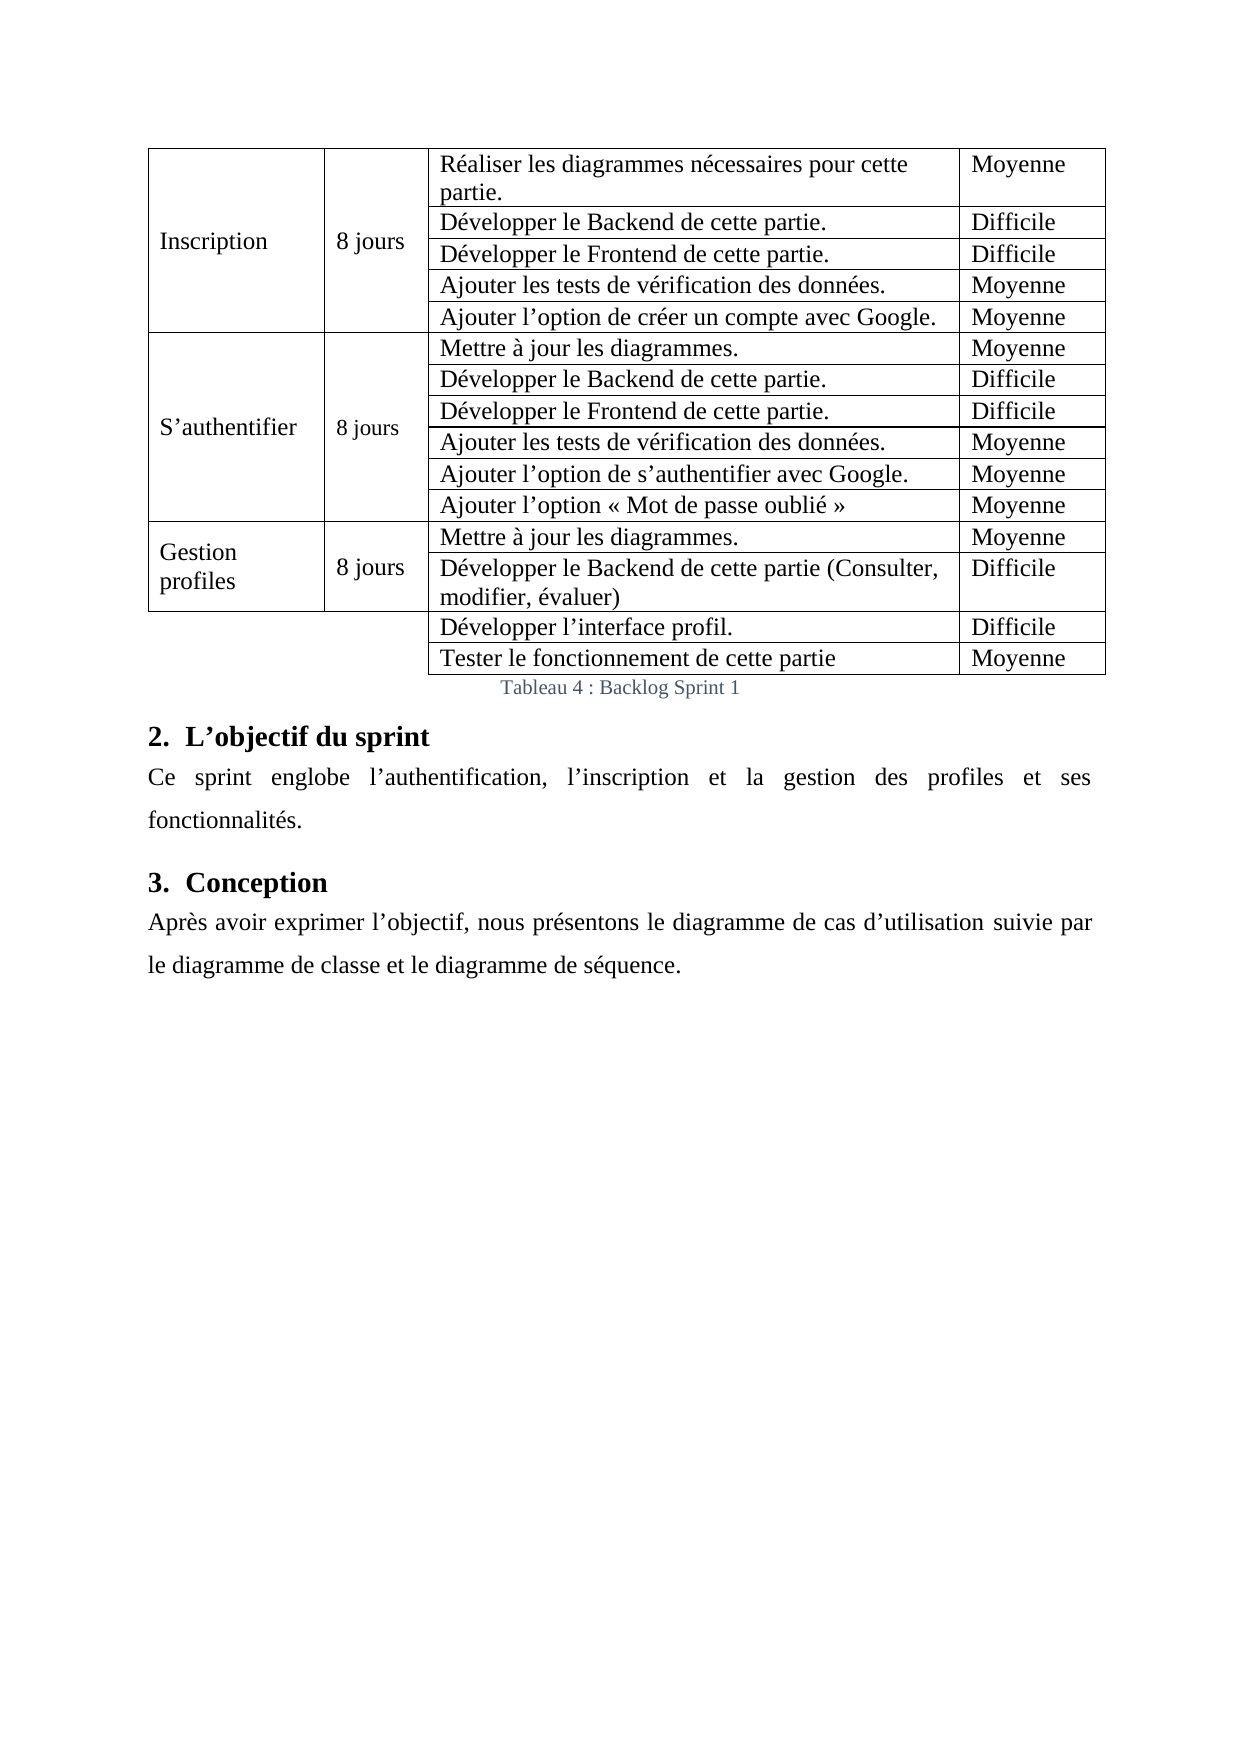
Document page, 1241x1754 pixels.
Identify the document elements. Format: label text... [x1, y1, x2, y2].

table_cell Développer le Backend de cette partie. [429, 365, 959, 395]
table_cell Ajouter l’option de créer un compte avec Google. [429, 302, 959, 332]
table_cell Moyenne [960, 270, 1105, 301]
table_cell S’authentifier [149, 333, 324, 521]
text Après avoir exprimer l’objectif, nous présentons le diagramme de cas d’utilisation suivie par le diagramme de classe et le diagramme de séquence. [148, 907, 1093, 979]
subtitle Conception [148, 865, 1093, 898]
table_cell Mettre à jour les diagrammes. [429, 333, 959, 363]
table_cell Moyenne [960, 302, 1105, 332]
table_cell Moyenne [960, 522, 1105, 552]
table_cell Difficile [960, 207, 1105, 238]
table_cell Ajouter l’option « Mot de passe oublié » [429, 490, 959, 521]
table_cell Développer le Frontend de cette partie. [429, 396, 959, 426]
table_cell Tester le fonctionnement de cette partie [429, 643, 959, 674]
table_cell Difficile [960, 612, 1105, 642]
table_cell Développer le Frontend de cette partie. [429, 239, 959, 269]
table_cell Ajouter les tests de vérification des données. [429, 270, 959, 301]
table_cell Développer l’interface profil. [429, 612, 959, 642]
table_cell Moyenne [960, 149, 1105, 206]
text Tableau 4 : Backlog Sprint 1 [148, 675, 1093, 699]
text Ce sprint englobe l’authentification, l’inscription et la gestion des profiles et ses fonctionnalités. [148, 762, 1093, 834]
table_cell Mettre à jour les diagrammes. [429, 522, 959, 552]
table_cell Développer le Backend de cette partie. [429, 207, 959, 238]
table_cell Difficile [960, 239, 1105, 269]
table_cell Développer le Backend de cette partie (Consulter, modifier, évaluer) [429, 553, 959, 611]
table_cell Moyenne [960, 643, 1105, 674]
table_cell 8 jours [325, 149, 428, 332]
table_cell 8 jours [325, 333, 428, 521]
table_cell Difficile [960, 396, 1105, 426]
table_cell Difficile [960, 365, 1105, 395]
table_cell Ajouter l’option de s’authentifier avec Google. [429, 459, 959, 489]
table_cell Inscription [149, 149, 324, 332]
table_cell Moyenne [960, 490, 1105, 521]
table_cell Moyenne [960, 333, 1105, 363]
table_cell Moyenne [960, 428, 1105, 458]
table_cell Ajouter les tests de vérification des données. [429, 428, 959, 458]
table_cell 8 jours [325, 522, 428, 611]
table_cell Réaliser les diagrammes nécessaires pour cette partie. [429, 149, 959, 206]
table_cell Moyenne [960, 459, 1105, 489]
table_cell Difficile [960, 553, 1105, 611]
subtitle L’objectif du sprint [148, 719, 1093, 753]
table_cell Gestion profiles [149, 522, 324, 611]
